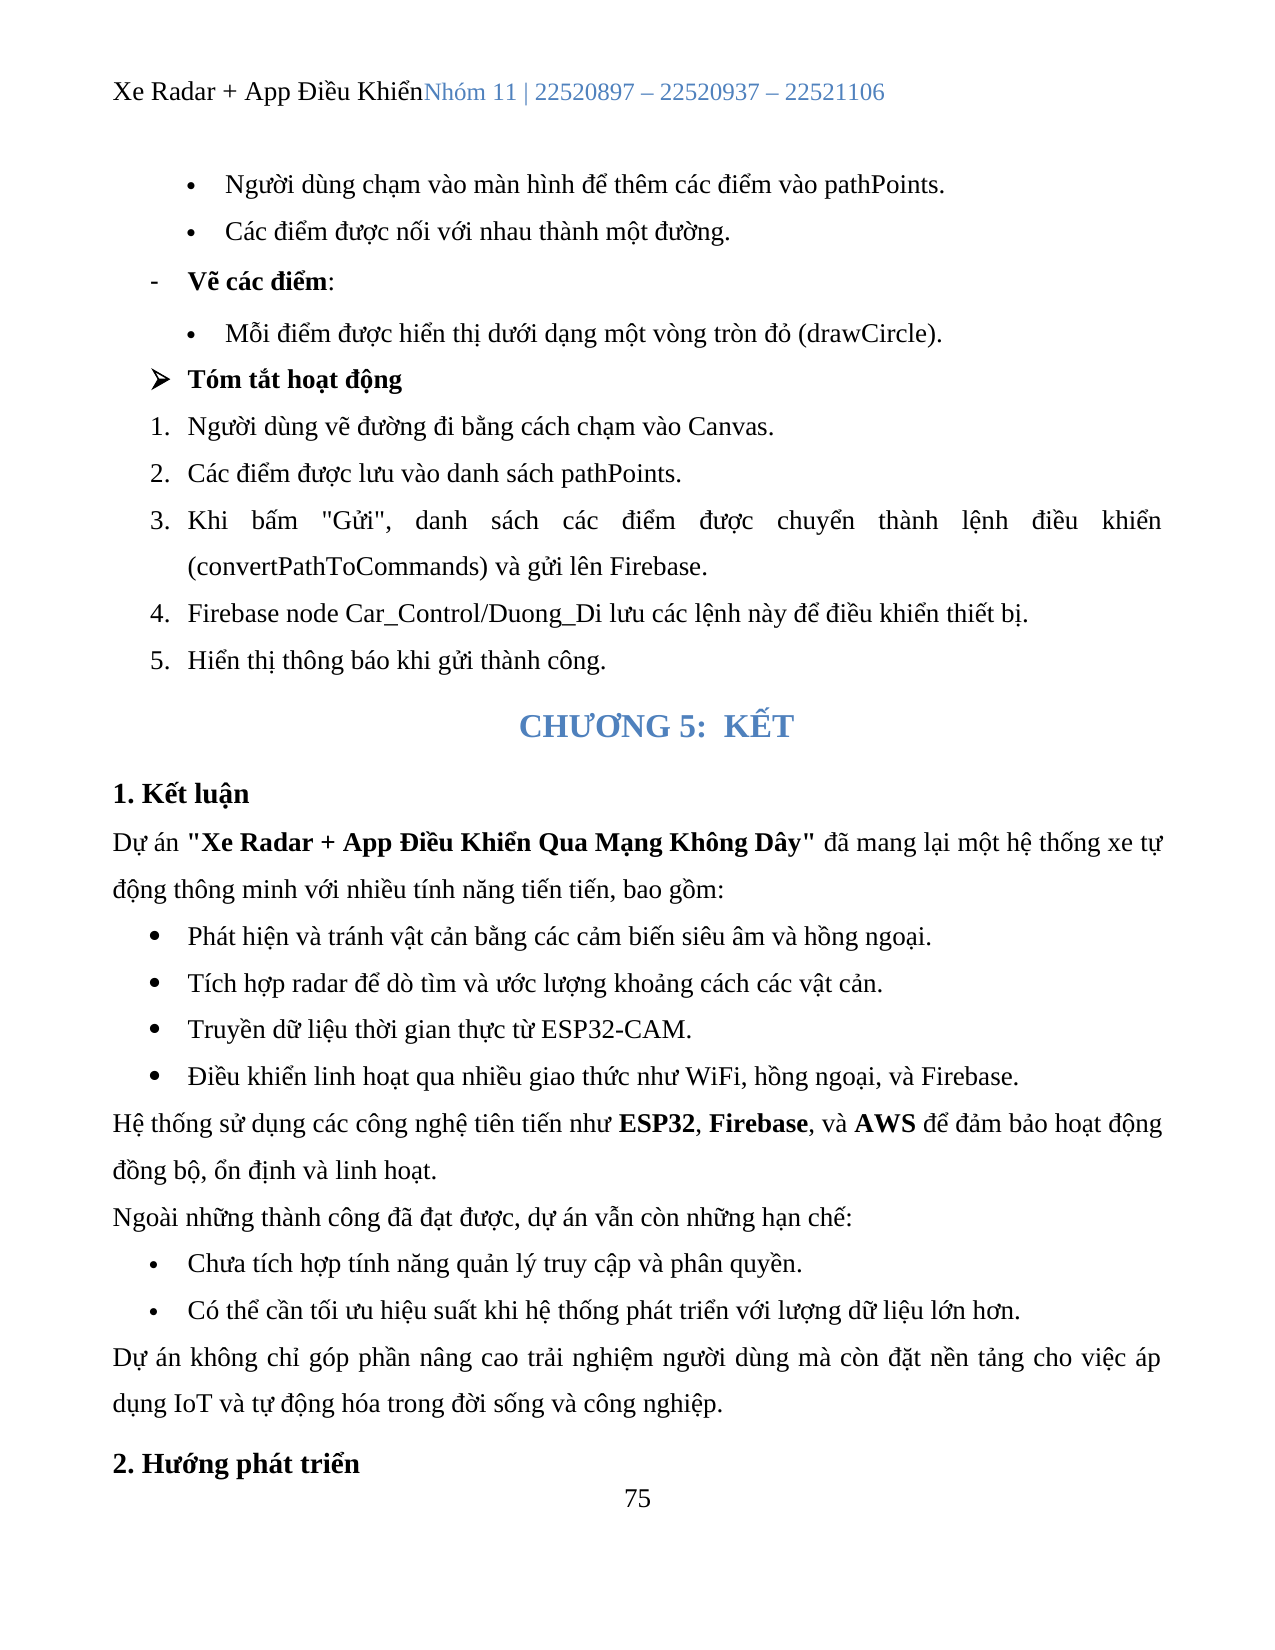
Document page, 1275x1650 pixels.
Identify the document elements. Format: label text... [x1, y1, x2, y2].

subtitle KẾT [150, 706, 1162, 744]
list Có thể cần tối ưu hiệu suất khi hệ thống phát triển với lượng dữ liệu lớn hơn. [150, 1294, 1162, 1325]
list Truyền dữ liệu thời gian thực từ ESP32-CAM. [150, 1013, 1162, 1045]
list Vẽ các điểm: [150, 262, 1162, 298]
list Mỗi điểm được hiển thị dưới dạng một vòng tròn đỏ (drawCircle). [187, 317, 1162, 348]
list Các điểm được lưu vào danh sách pathPoints. [150, 457, 1162, 488]
text Ngoài những thành công đã đạt được, dự án vẫn còn những hạn chế: [112, 1201, 1162, 1232]
subtitle Kết luận [112, 776, 1162, 810]
list Tích hợp radar để dò tìm và ước lượng khoảng cách các vật cản. [150, 967, 1162, 998]
list Chưa tích hợp tính năng quản lý truy cập và phân quyền. [150, 1247, 1162, 1278]
list Người dùng vẽ đường đi bằng cách chạm vào Canvas. [150, 411, 1162, 442]
list Firebase node Car_Control/Duong_Di lưu các lệnh này để điều khiển thiết bị. [150, 597, 1162, 628]
text Dự án "Xe Radar + App Điều Khiển Qua Mạng Không Dây" đã mang lại một hệ thống xe tự động thông minh với nhiều tính năng tiến tiến, bao gồm: [112, 826, 1162, 904]
text Hệ thống sử dụng các công nghệ tiên tiến như ESP32, Firebase, và AWS để đảm bảo hoạt động đồng bộ, ổn định và linh hoạt. [112, 1107, 1162, 1185]
list Khi bấm "Gửi", danh sách các điểm được chuyển thành lệnh điều khiển (convertPathToCommands) và gửi lên Firebase. [150, 504, 1162, 582]
list Phát hiện và tránh vật cản bằng các cảm biến siêu âm và hồng ngoại. [150, 920, 1162, 951]
list Hiển thị thông báo khi gửi thành công. [150, 644, 1162, 675]
list Các điểm được nối với nhau thành một đường. [187, 215, 1162, 246]
list Tóm tắt hoạt động [150, 364, 1162, 395]
subtitle Hướng phát triển [112, 1446, 1162, 1480]
list Điều khiển linh hoạt qua nhiều giao thức như WiFi, hồng ngoại, và Firebase. [150, 1060, 1162, 1092]
text Dự án không chỉ góp phần nâng cao trải nghiệm người dùng mà còn đặt nền tảng cho việc áp dụng IoT và tự động hóa trong đời sống và công nghiệp. [112, 1341, 1162, 1418]
list Người dùng chạm vào màn hình để thêm các điểm vào pathPoints. [187, 168, 1162, 199]
